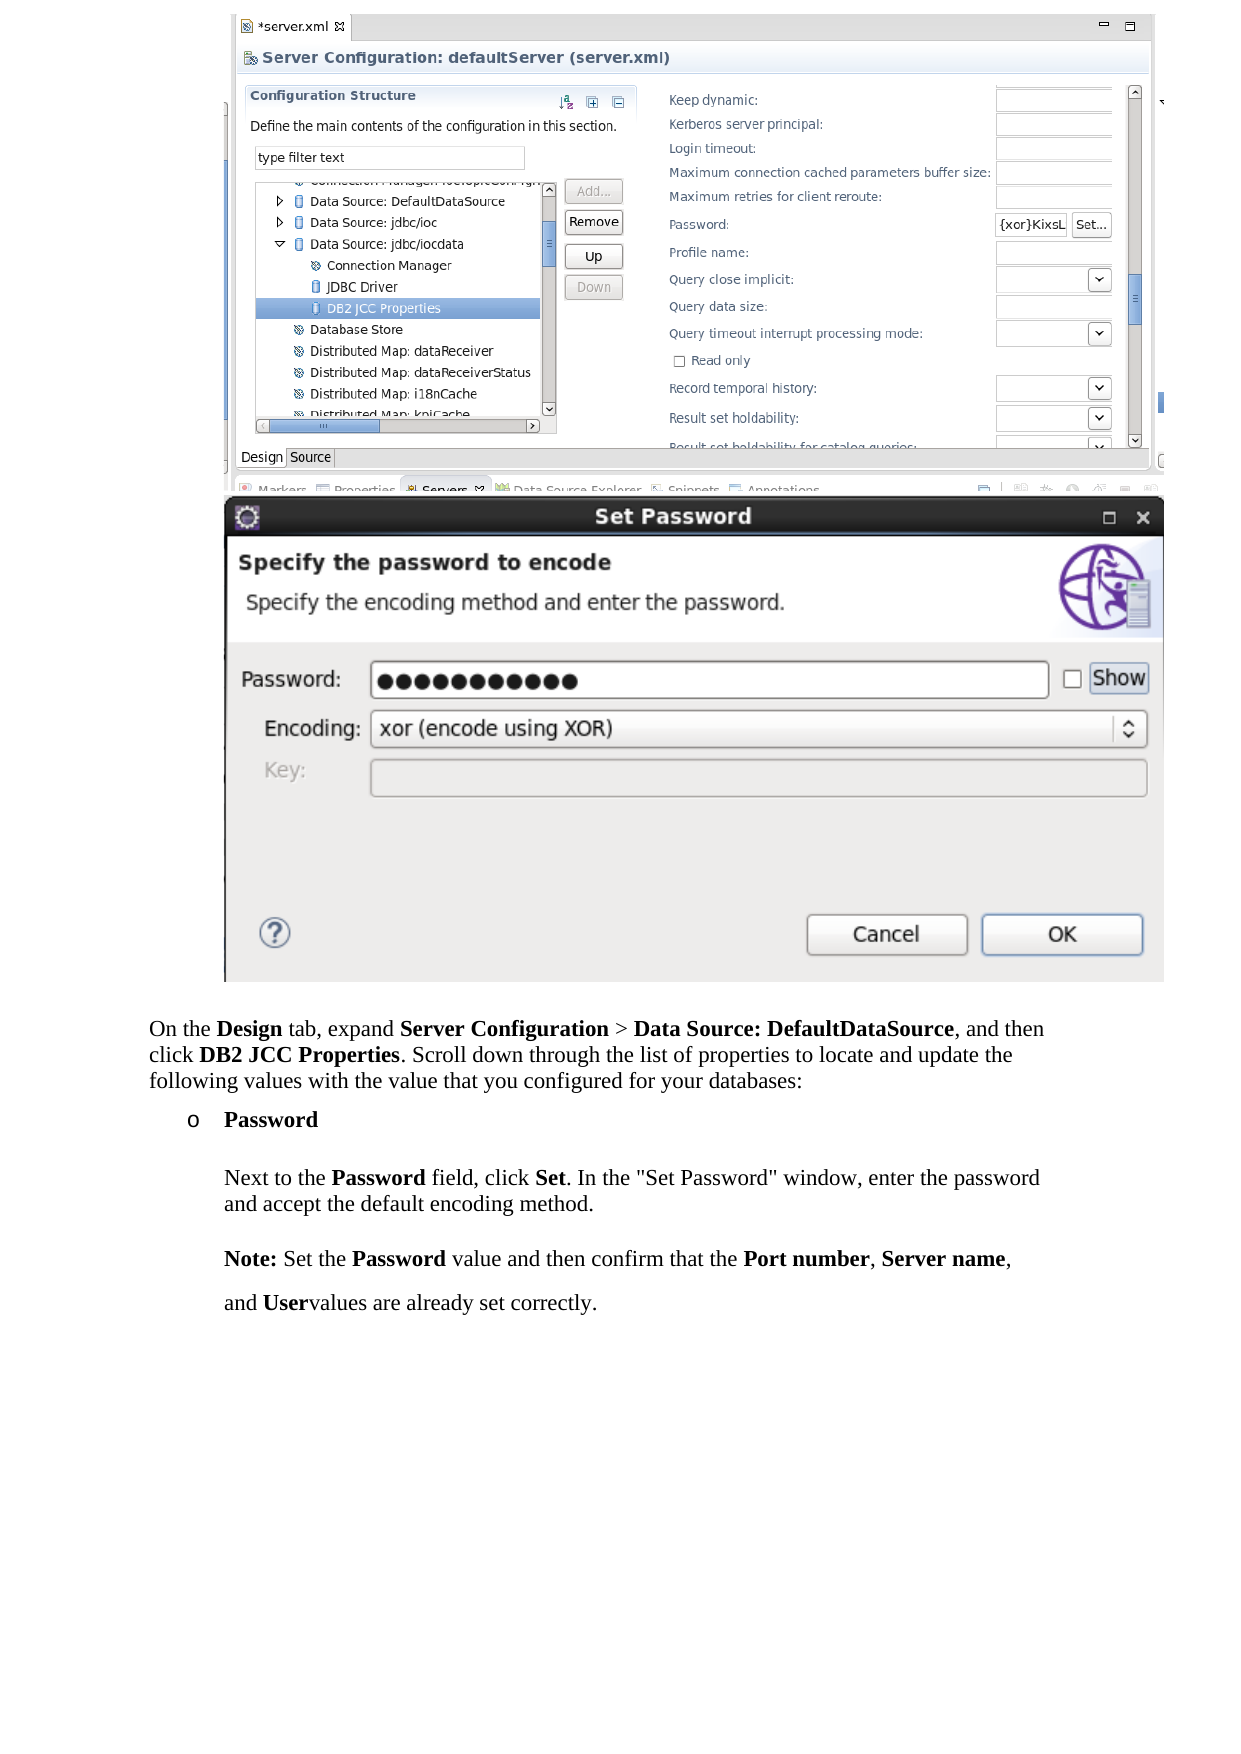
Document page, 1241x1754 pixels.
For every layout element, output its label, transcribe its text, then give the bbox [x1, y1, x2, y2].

picture [223, 14, 1164, 491]
text Next to the Password field, click Set. In the "Set Password" window, enter the password and accept the default encoding method. [224, 1164, 1078, 1216]
picture [223, 495, 1164, 982]
list Password [186, 1106, 1078, 1134]
list On the Design tab, expand Server Configuration > Data Source: DefaultDataSource, and then click DB2 JCC Properties. Scroll down through the list of properties to locate and update the following values with the value that you configured for your databases: [111, 1015, 1078, 1094]
text Note: Set the Password value and then confirm that the Port number, Server name, and Uservalues are already set correctly. [224, 1246, 1078, 1319]
